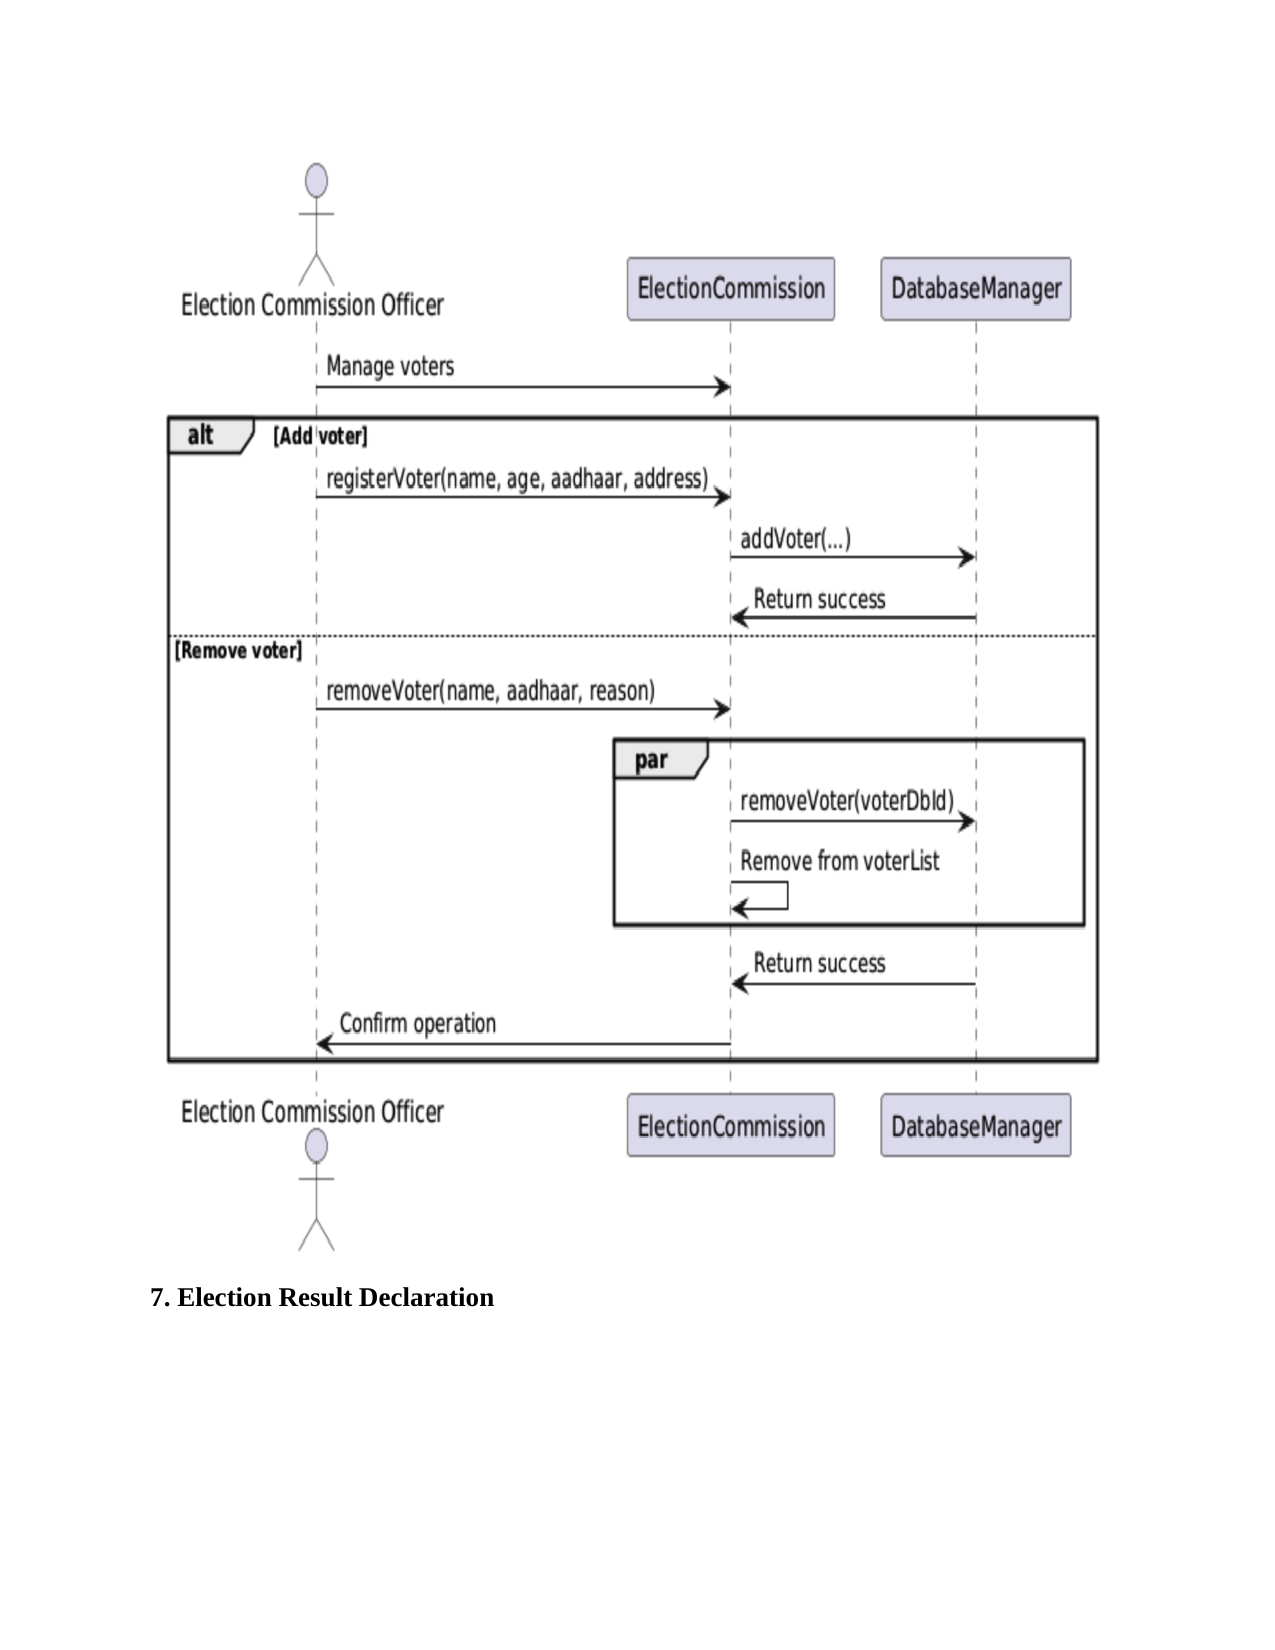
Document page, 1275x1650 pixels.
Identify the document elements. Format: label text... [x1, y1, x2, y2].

picture [150, 150, 1125, 1268]
text 7. Election Result Declaration [150, 1281, 1125, 1312]
